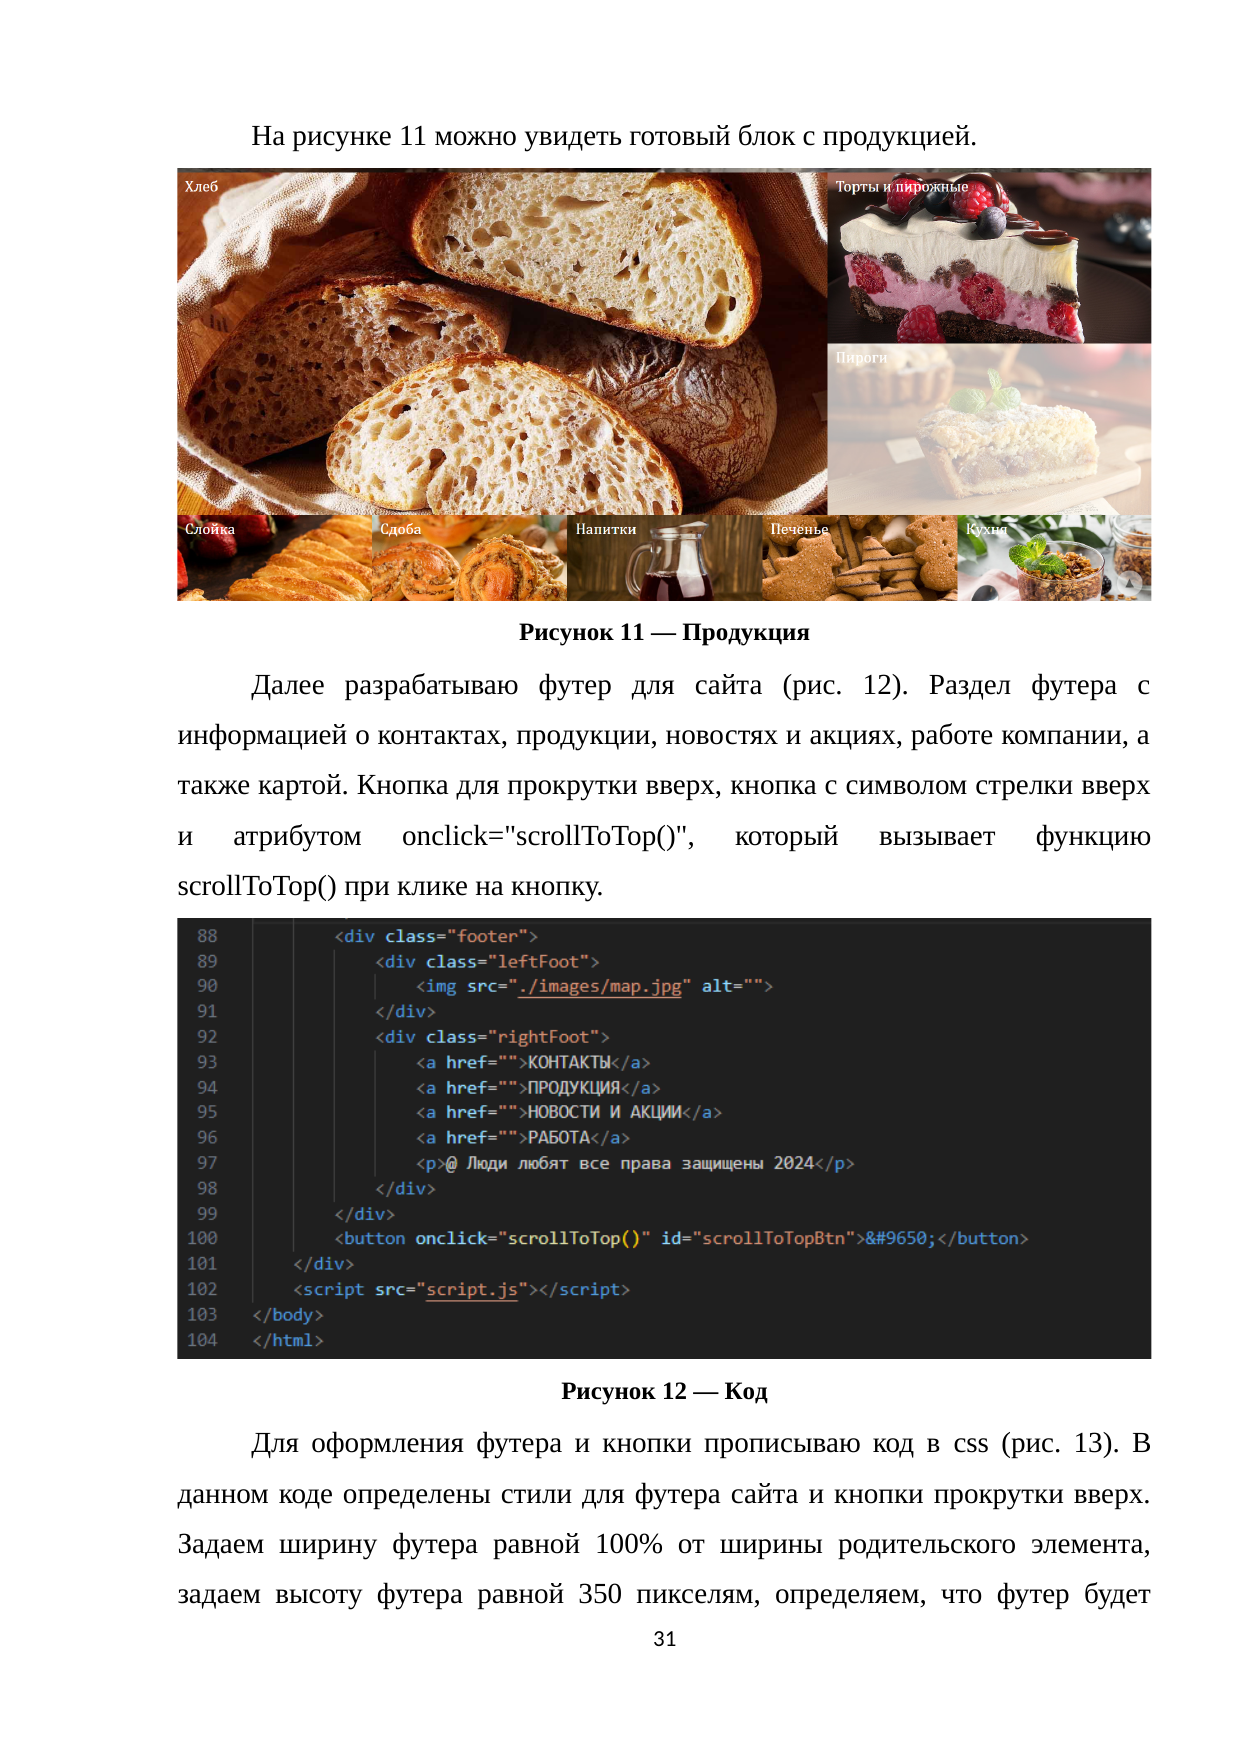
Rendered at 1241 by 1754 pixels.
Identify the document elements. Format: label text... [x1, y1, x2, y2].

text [177, 1425, 1152, 1610]
picture [177, 168, 1152, 601]
text На рисунке 11 можно увидеть готовый блок с продукцией. [177, 118, 1152, 152]
text Далее разрабатываю футер для сайта (рис. 12). Раздел футера с информацией о контактах, продукции, новостях и акциях, работе компании, а также картой. Кнопка для прокрутки вверх, кнопка с символом стрелки вверх и атрибутом onclick="scrollToTop()", который вызывает функцию scrollToTop() при клике на кнопку. [177, 667, 1152, 902]
picture [177, 918, 1152, 1359]
text Рисунок 12 — Код [177, 1376, 1152, 1404]
text Рисунок 11 — Продукция [177, 617, 1152, 646]
